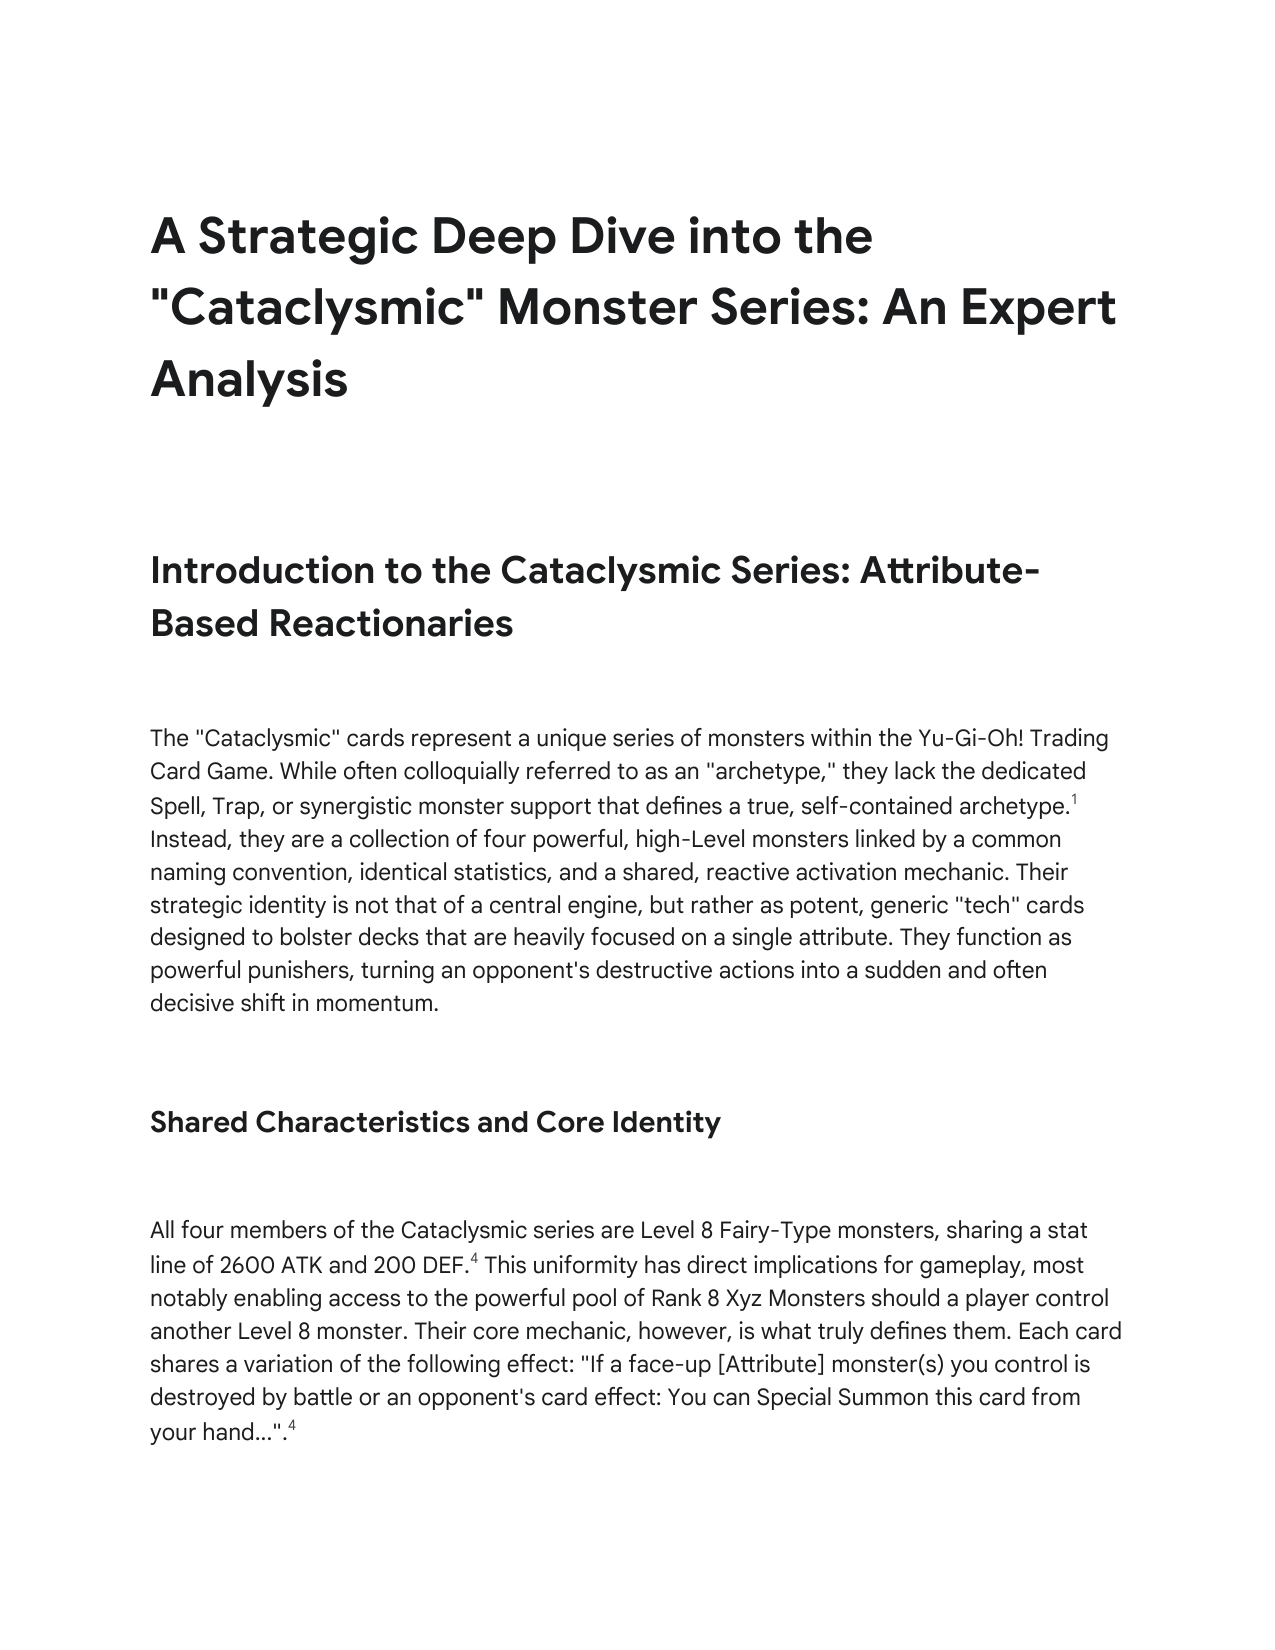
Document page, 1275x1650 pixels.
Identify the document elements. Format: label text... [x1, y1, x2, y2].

subtitle A Strategic Deep Dive into the "Cataclysmic" Monster Series: An Expert Analysis [150, 205, 1125, 410]
subtitle Introduction to the Cataclysmic Series: Attribute-Based Reactionaries [150, 547, 1125, 647]
text All four members of the Cataclysmic series are Level 8 Fairy-Type monsters, sharing a stat line of 2600 ATK and 200 DEF.4 This uniformity has direct implications for gameplay, most notably enabling access to the powerful pool of Rank 8 Xyz Monsters should a player control another Level 8 monster. Their core mechanic, however, is what truly defines them. Each card shares a variation of the following effect: "If a face-up [Attribute] monster(s) you control is destroyed by battle or an opponent's card effect: You can Special Summon this card from your hand...".4 [150, 1216, 1125, 1447]
subtitle Shared Characteristics and Core Identity [150, 1104, 1125, 1141]
text The "Cataclysmic" cards represent a unique series of monsters within the Yu-Gi-Oh! Trading Card Game. While often colloquially referred to as an "archetype," they lack the dedicated Spell, Trap, or synergistic monster support that defines a true, self-contained archetype.1 Instead, they are a collection of four powerful, high-Level monsters linked by a common naming convention, identical statistics, and a shared, reactive activation mechanic. Their strategic identity is not that of a central engine, but rather as potent, generic "tech" cards designed to bolster decks that are heavily focused on a single attribute. They function as powerful punishers, turning an opponent's destructive actions into a sudden and often decisive shift in momentum. [150, 724, 1125, 1018]
